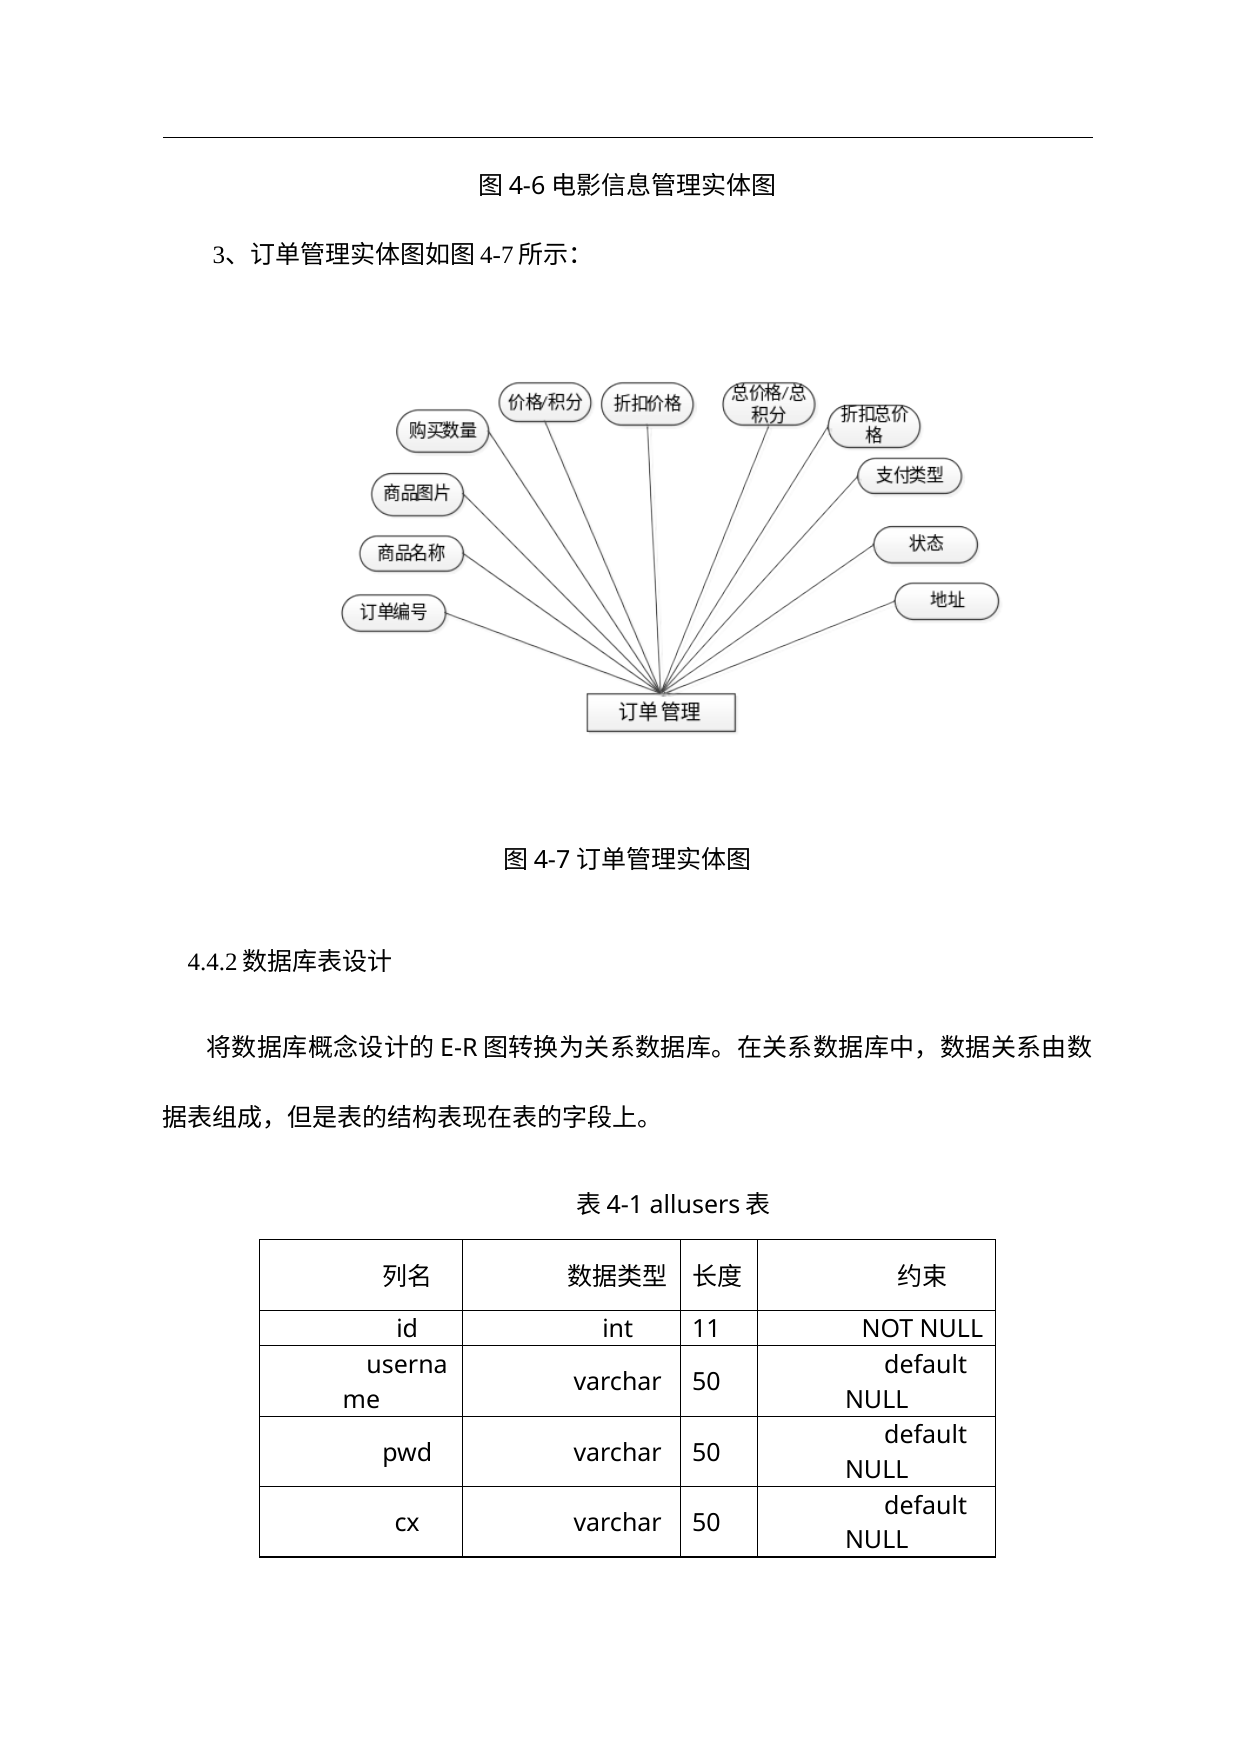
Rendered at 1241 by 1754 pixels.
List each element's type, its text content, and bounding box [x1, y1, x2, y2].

table_cell int [463, 1311, 680, 1345]
subtitle 4.4.2数据库表设计 [162, 925, 1093, 994]
text 将数据库概念设计的E-R图转换为关系数据库。在关系数据库中，数据关系由数据表组成，但是表的结构表现在表的字段上。 [162, 1011, 1093, 1150]
text 图4-6 电影信息管理实体图 [162, 148, 1093, 218]
table_cell 50 [681, 1487, 757, 1556]
table_header 长度 [681, 1240, 757, 1309]
text 图4-7 订单管理实体图 [162, 822, 1093, 892]
table_cell default NULL [758, 1346, 995, 1416]
table_cell 11 [681, 1311, 757, 1345]
text 表4-1 allusers表 [162, 1185, 1093, 1221]
table_cell 50 [681, 1346, 757, 1416]
table_cell id [260, 1311, 462, 1345]
table_header 列名 [260, 1240, 462, 1309]
table_header 数据类型 [463, 1240, 680, 1309]
table_cell varchar [463, 1346, 680, 1416]
table_cell default NULL [758, 1487, 995, 1556]
table_cell 50 [681, 1417, 757, 1486]
text 3、订单管理实体图如图4-7所示： [162, 218, 1093, 287]
table_cell username [260, 1346, 462, 1416]
table_cell NOT NULL [758, 1311, 995, 1345]
table_cell varchar [463, 1487, 680, 1556]
table_cell cx [260, 1487, 462, 1556]
table_cell pwd [260, 1417, 462, 1486]
table_header 约束 [758, 1240, 995, 1309]
table_cell varchar [463, 1417, 680, 1486]
table_cell default NULL [758, 1417, 995, 1486]
